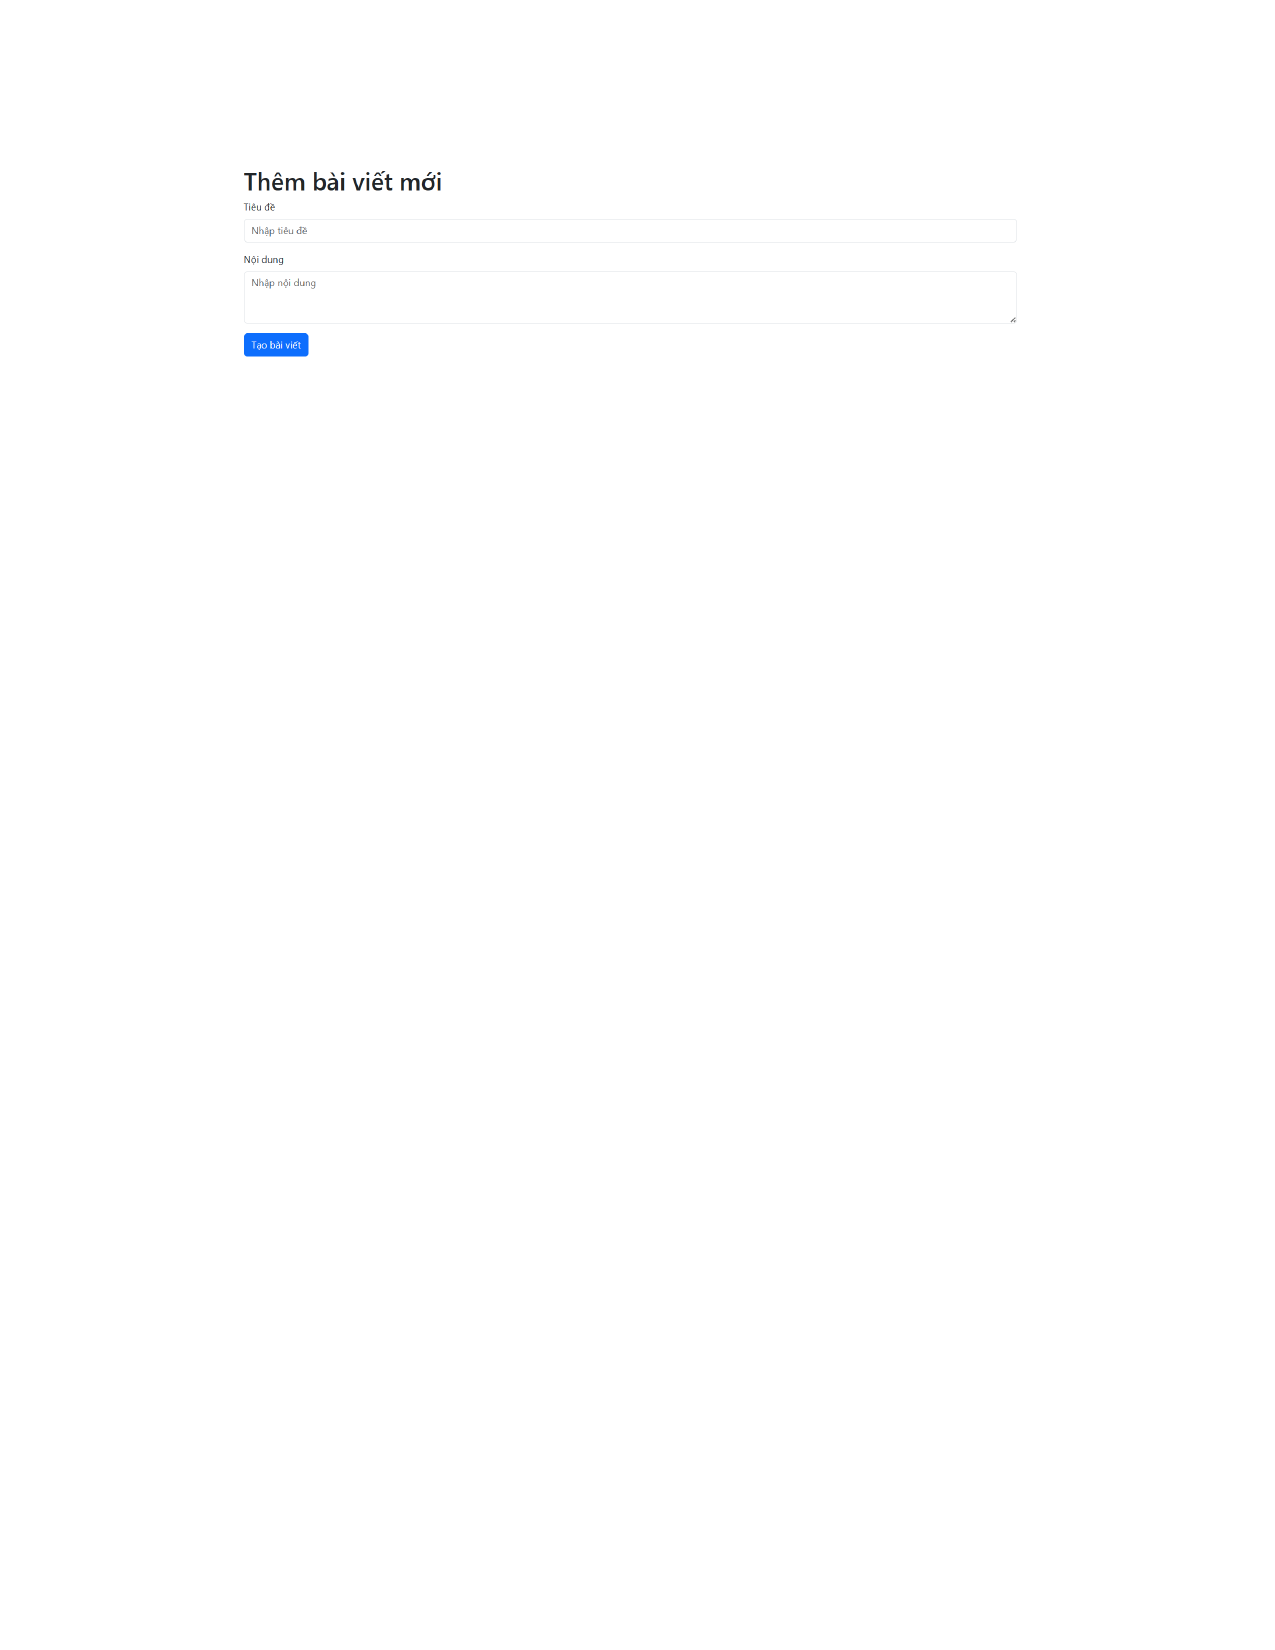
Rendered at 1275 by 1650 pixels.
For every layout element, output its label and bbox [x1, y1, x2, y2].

picture [150, 150, 1125, 591]
